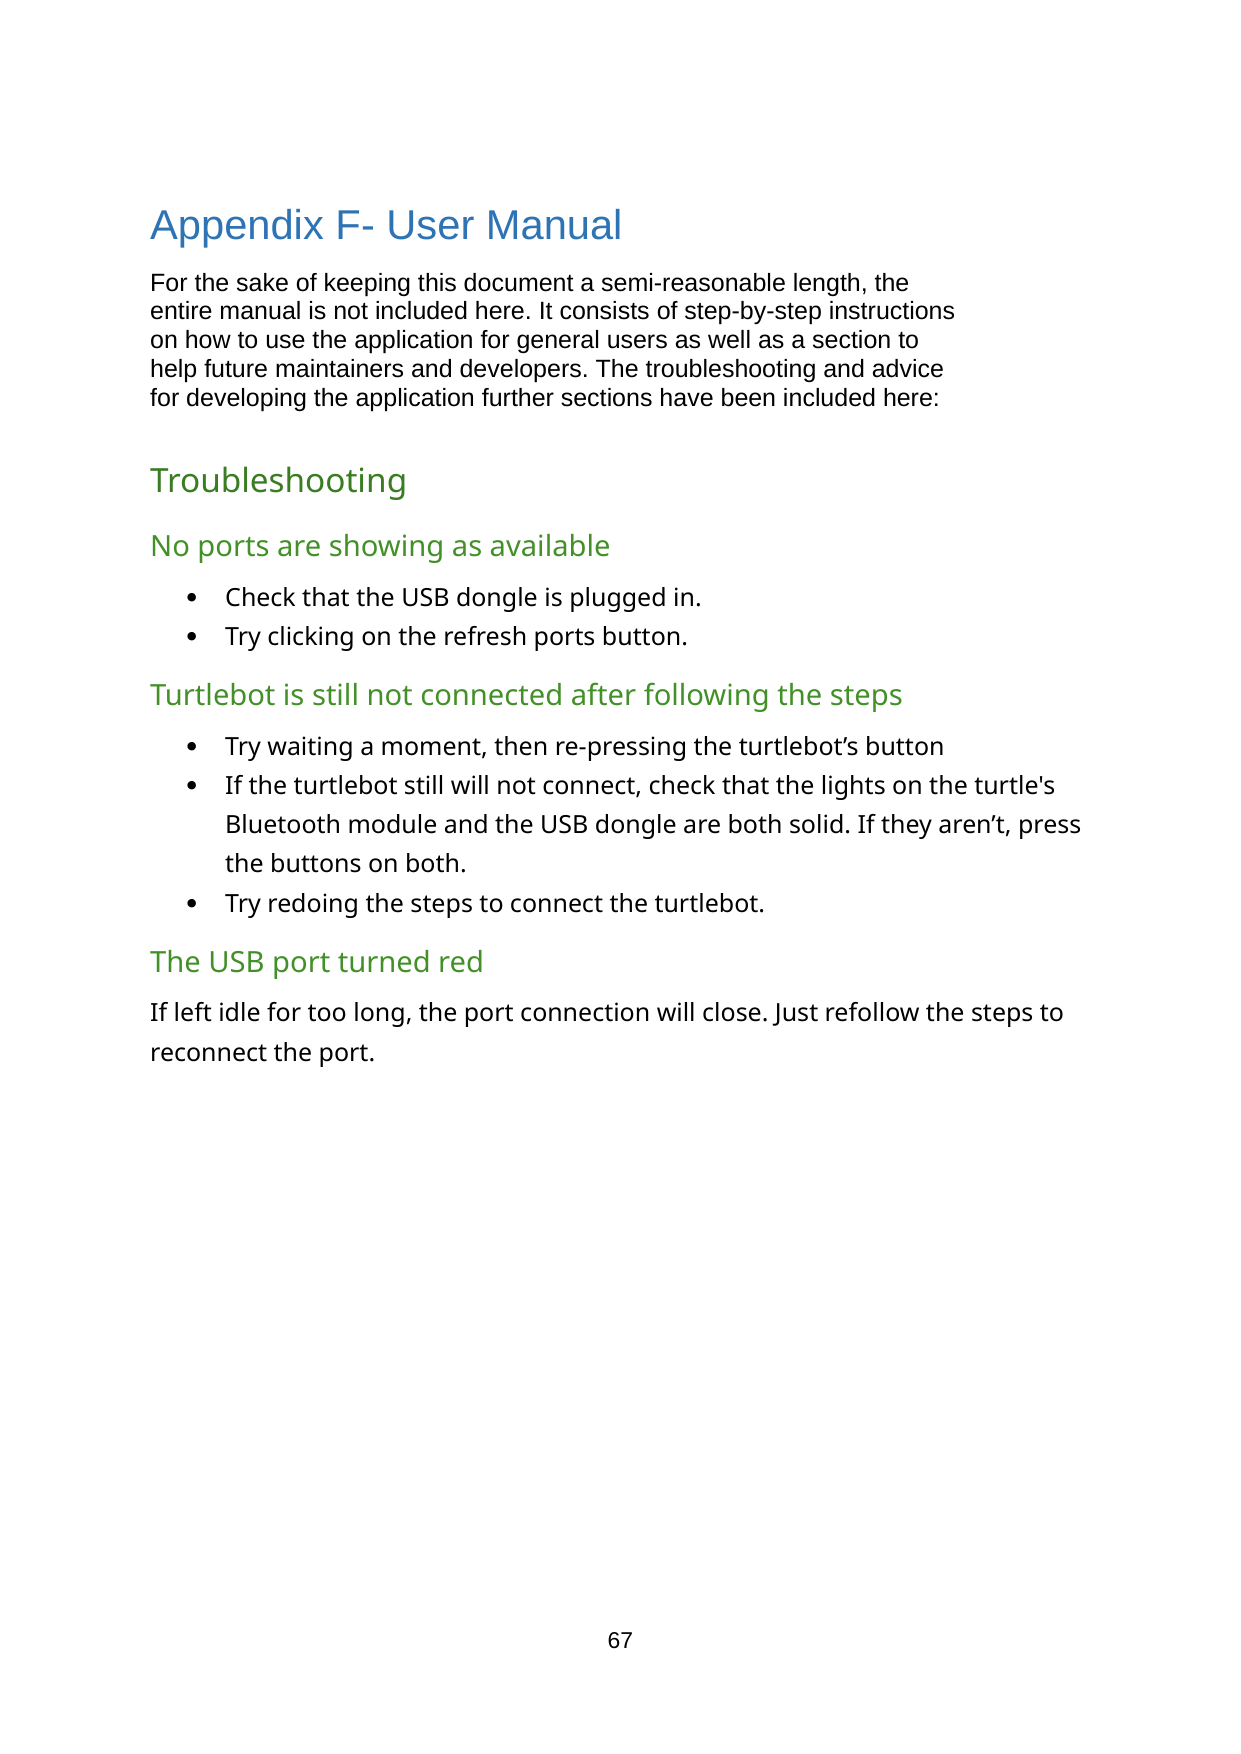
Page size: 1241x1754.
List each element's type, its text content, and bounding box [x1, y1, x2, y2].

text No ports are showing as available [150, 526, 1090, 565]
text Troubleshooting [150, 457, 1090, 502]
text Turtlebot is still not connected after following the steps [150, 674, 1090, 714]
list Try waiting a moment, then re-pressing the turtlebot’s button [187, 728, 1090, 763]
list Try clicking on the refresh ports button. [187, 619, 1090, 653]
text For the sake of keeping this document a semi-reasonable length, the entire manual is not included here. It consists of step-by-step instructions on how to use the application for general users as well as a section to help future maintainers and developers. The troubleshooting and advice for developing the application further sections have been included here: [150, 268, 972, 411]
list Try redoing the steps to connect the turtlebot. [187, 885, 1090, 919]
list Check that the USB dongle is plugged in. [187, 579, 1090, 614]
text The USB port turned red [150, 941, 1090, 981]
text If left idle for too long, the port connection will close. Just refollow the steps to reconnect the port. [150, 995, 1090, 1068]
list If the turtlebot still will not connect, check that the lights on the turtle's Bluetooth module and the USB dongle are both solid. If they aren’t, press the buttons on both. [187, 768, 1090, 880]
subtitle Appendix F- User Manual [150, 200, 1090, 248]
